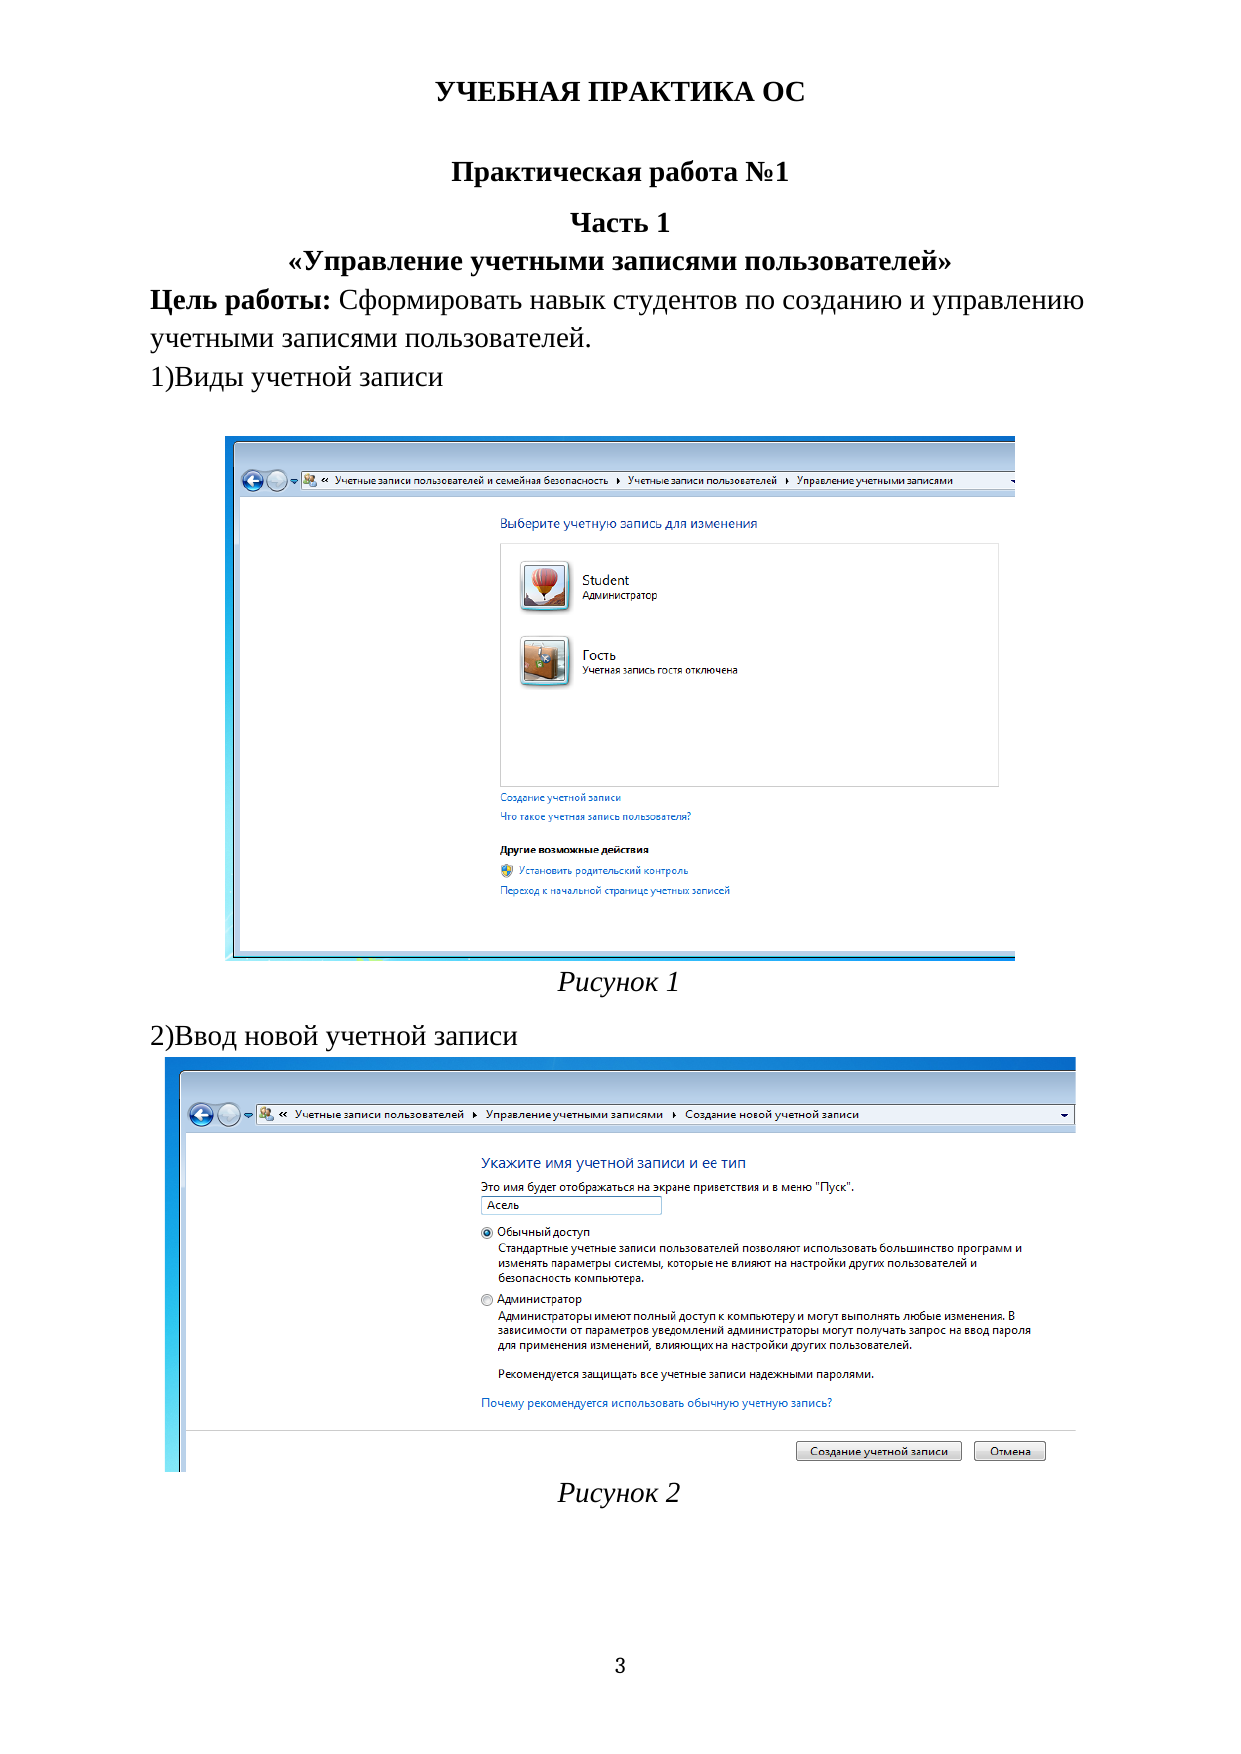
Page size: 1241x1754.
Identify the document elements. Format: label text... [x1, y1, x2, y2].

text 2)Ввод новой учетной записи [150, 1018, 1090, 1052]
text Цель работы: Сформировать навык студентов по созданию и управлению учетными записями пользователей. [150, 282, 1090, 354]
subtitle УЧЕБНАЯ ПРАКТИКА ОС [150, 74, 1090, 107]
picture [225, 436, 1015, 961]
text 1)Виды учетной записи [150, 359, 1090, 393]
text Рисунок 2 [150, 1475, 1090, 1508]
picture [164, 1057, 1076, 1472]
subtitle Практическая работа №1 [150, 154, 1090, 187]
text Рисунок 1 [150, 964, 1090, 998]
text «Управление учетными записями пользователей» [150, 243, 1090, 277]
text Часть 1 [150, 205, 1090, 238]
